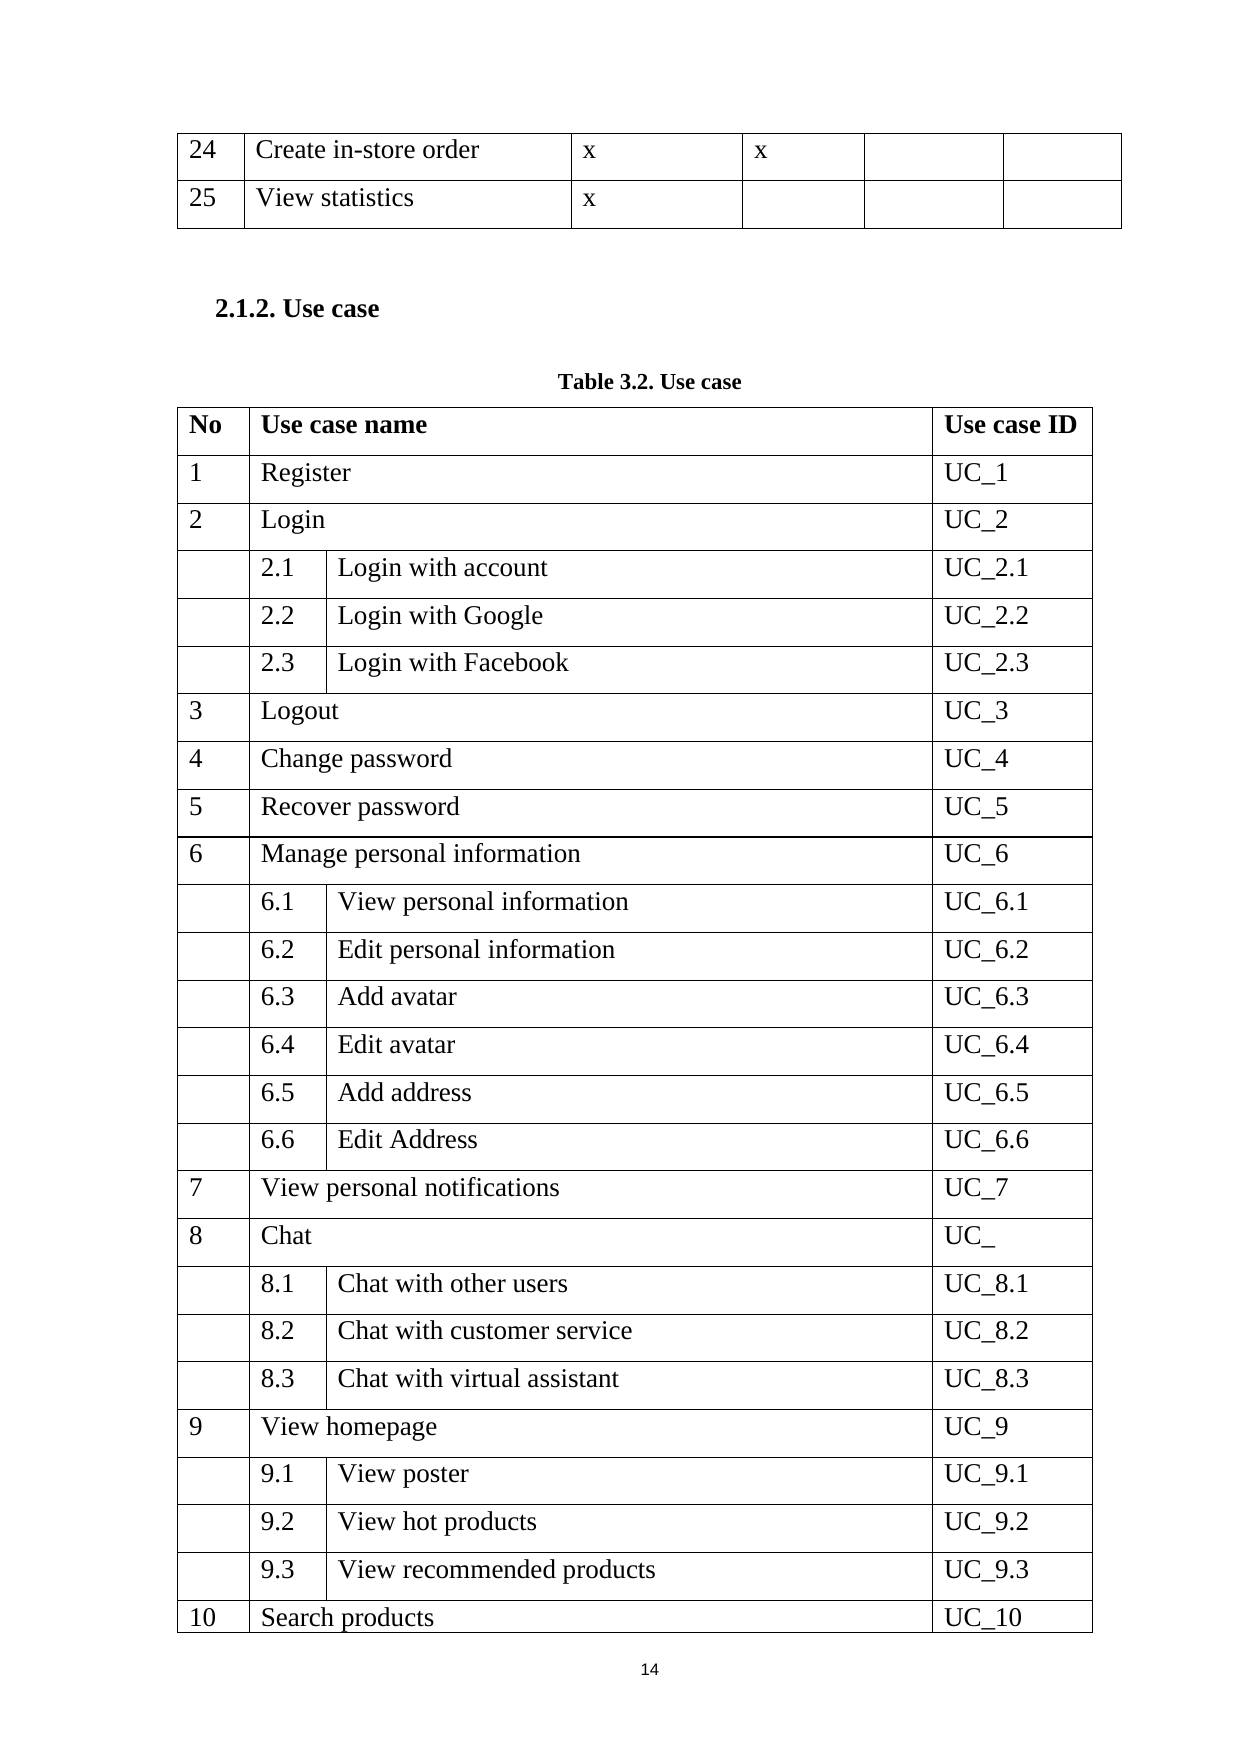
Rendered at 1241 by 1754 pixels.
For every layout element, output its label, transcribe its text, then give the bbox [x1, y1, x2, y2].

table_cell Edit avatar [327, 1028, 932, 1075]
table_cell Chat with virtual assistant [327, 1362, 932, 1409]
table_cell [865, 134, 1003, 180]
table_cell 5 [178, 790, 249, 836]
table_cell UC_2.2 [933, 599, 1092, 646]
table_cell 6.6 [250, 1124, 326, 1170]
table_cell 9.1 [250, 1458, 326, 1504]
table_cell Chat [250, 1219, 932, 1266]
table_cell UC_6.3 [933, 981, 1092, 1027]
table_cell 8.1 [250, 1267, 326, 1313]
table_cell 8.2 [250, 1315, 326, 1361]
table_cell UC_9.3 [933, 1553, 1092, 1600]
table_cell [178, 1553, 249, 1600]
table_cell x [572, 134, 742, 180]
table_cell UC_5 [933, 790, 1092, 836]
table_cell [178, 1267, 249, 1313]
table_cell 2 [178, 504, 249, 550]
table_cell Login with account [327, 551, 932, 598]
table_cell Add avatar [327, 981, 932, 1027]
table_cell [178, 1458, 249, 1504]
table_cell Manage personal information [250, 838, 932, 884]
table_cell 6.3 [250, 981, 326, 1027]
table_cell [178, 1315, 249, 1361]
table_cell [178, 933, 249, 979]
table_cell Edit personal information [327, 933, 932, 979]
table_cell UC_6.4 [933, 1028, 1092, 1075]
table_cell View personal notifications [250, 1171, 932, 1218]
table_cell 4 [178, 742, 249, 789]
table_cell Chat with customer service [327, 1315, 932, 1361]
table_cell [178, 885, 249, 932]
table_cell [178, 1076, 249, 1123]
table_cell Login with Facebook [327, 647, 932, 693]
table_cell UC_9.1 [933, 1458, 1092, 1504]
table_cell View homepage [250, 1410, 932, 1457]
table_cell 3 [178, 694, 249, 741]
table_cell x [743, 134, 864, 180]
table_header No [178, 408, 249, 455]
table_cell [865, 181, 1003, 228]
table_cell 6.4 [250, 1028, 326, 1075]
table_cell UC_8.3 [933, 1362, 1092, 1409]
table_cell [178, 1362, 249, 1409]
table_cell UC_7 [933, 1171, 1092, 1218]
table_cell [178, 647, 249, 693]
table_cell UC_8.2 [933, 1315, 1092, 1361]
table_cell View hot products [327, 1505, 932, 1552]
table_cell 25 [178, 181, 244, 228]
table_cell [178, 1505, 249, 1552]
table_cell UC_4 [933, 742, 1092, 789]
table_cell [178, 981, 249, 1027]
table_cell Recover password [250, 790, 932, 836]
table_cell 9.3 [250, 1553, 326, 1600]
table_cell 24 [178, 134, 244, 180]
table_cell 7 [178, 1171, 249, 1218]
table_cell Add address [327, 1076, 932, 1123]
table_cell Create in-store order [245, 134, 571, 180]
table_cell 1 [178, 456, 249, 502]
table_cell [178, 1028, 249, 1075]
subtitle Use case [215, 292, 1122, 323]
table_cell x [572, 181, 742, 228]
table_cell 6.2 [250, 933, 326, 979]
table_cell Edit Address [327, 1124, 932, 1170]
table_header Use case ID [933, 408, 1092, 455]
table_cell [178, 599, 249, 646]
table_cell View recommended products [327, 1553, 932, 1600]
table_cell 9.2 [250, 1505, 326, 1552]
table_cell View personal information [327, 885, 932, 932]
table_cell View poster [327, 1458, 932, 1504]
table_cell 2.1 [250, 551, 326, 598]
table_cell UC_2.1 [933, 551, 1092, 598]
table_cell UC_9 [933, 1410, 1092, 1457]
table_cell 2.3 [250, 647, 326, 693]
table_cell UC_9.2 [933, 1505, 1092, 1552]
table_cell 8.3 [250, 1362, 326, 1409]
table_cell UC_ [933, 1219, 1092, 1266]
table_cell UC_6.6 [933, 1124, 1092, 1170]
table_cell UC_8.1 [933, 1267, 1092, 1313]
table_cell UC_2.3 [933, 647, 1092, 693]
table_cell 10 [178, 1601, 249, 1632]
table_cell [1004, 134, 1121, 180]
table_cell UC_6 [933, 838, 1092, 884]
table_cell 6.5 [250, 1076, 326, 1123]
table_cell Login with Google [327, 599, 932, 646]
table_cell UC_6.2 [933, 933, 1092, 979]
table_cell 6.1 [250, 885, 326, 932]
table_cell Search products [250, 1601, 932, 1632]
table_cell View statistics [245, 181, 571, 228]
table_cell [1004, 181, 1121, 228]
table_cell Chat with other users [327, 1267, 932, 1313]
table_cell UC_1 [933, 456, 1092, 502]
table_cell 9 [178, 1410, 249, 1457]
text Table 3.2. Use case [177, 368, 1122, 394]
table_cell Change password [250, 742, 932, 789]
table_cell UC_10 [933, 1601, 1092, 1632]
table_cell [178, 1124, 249, 1170]
table_header Use case name [250, 408, 932, 455]
table_cell Login [250, 504, 932, 550]
table_cell UC_3 [933, 694, 1092, 741]
table_cell [743, 181, 864, 228]
table_cell UC_6.5 [933, 1076, 1092, 1123]
table_cell Logout [250, 694, 932, 741]
table_cell 6 [178, 838, 249, 884]
table_cell UC_6.1 [933, 885, 1092, 932]
table_cell UC_2 [933, 504, 1092, 550]
table_cell 2.2 [250, 599, 326, 646]
table_cell 8 [178, 1219, 249, 1266]
table_cell [178, 551, 249, 598]
table_cell Register [250, 456, 932, 502]
